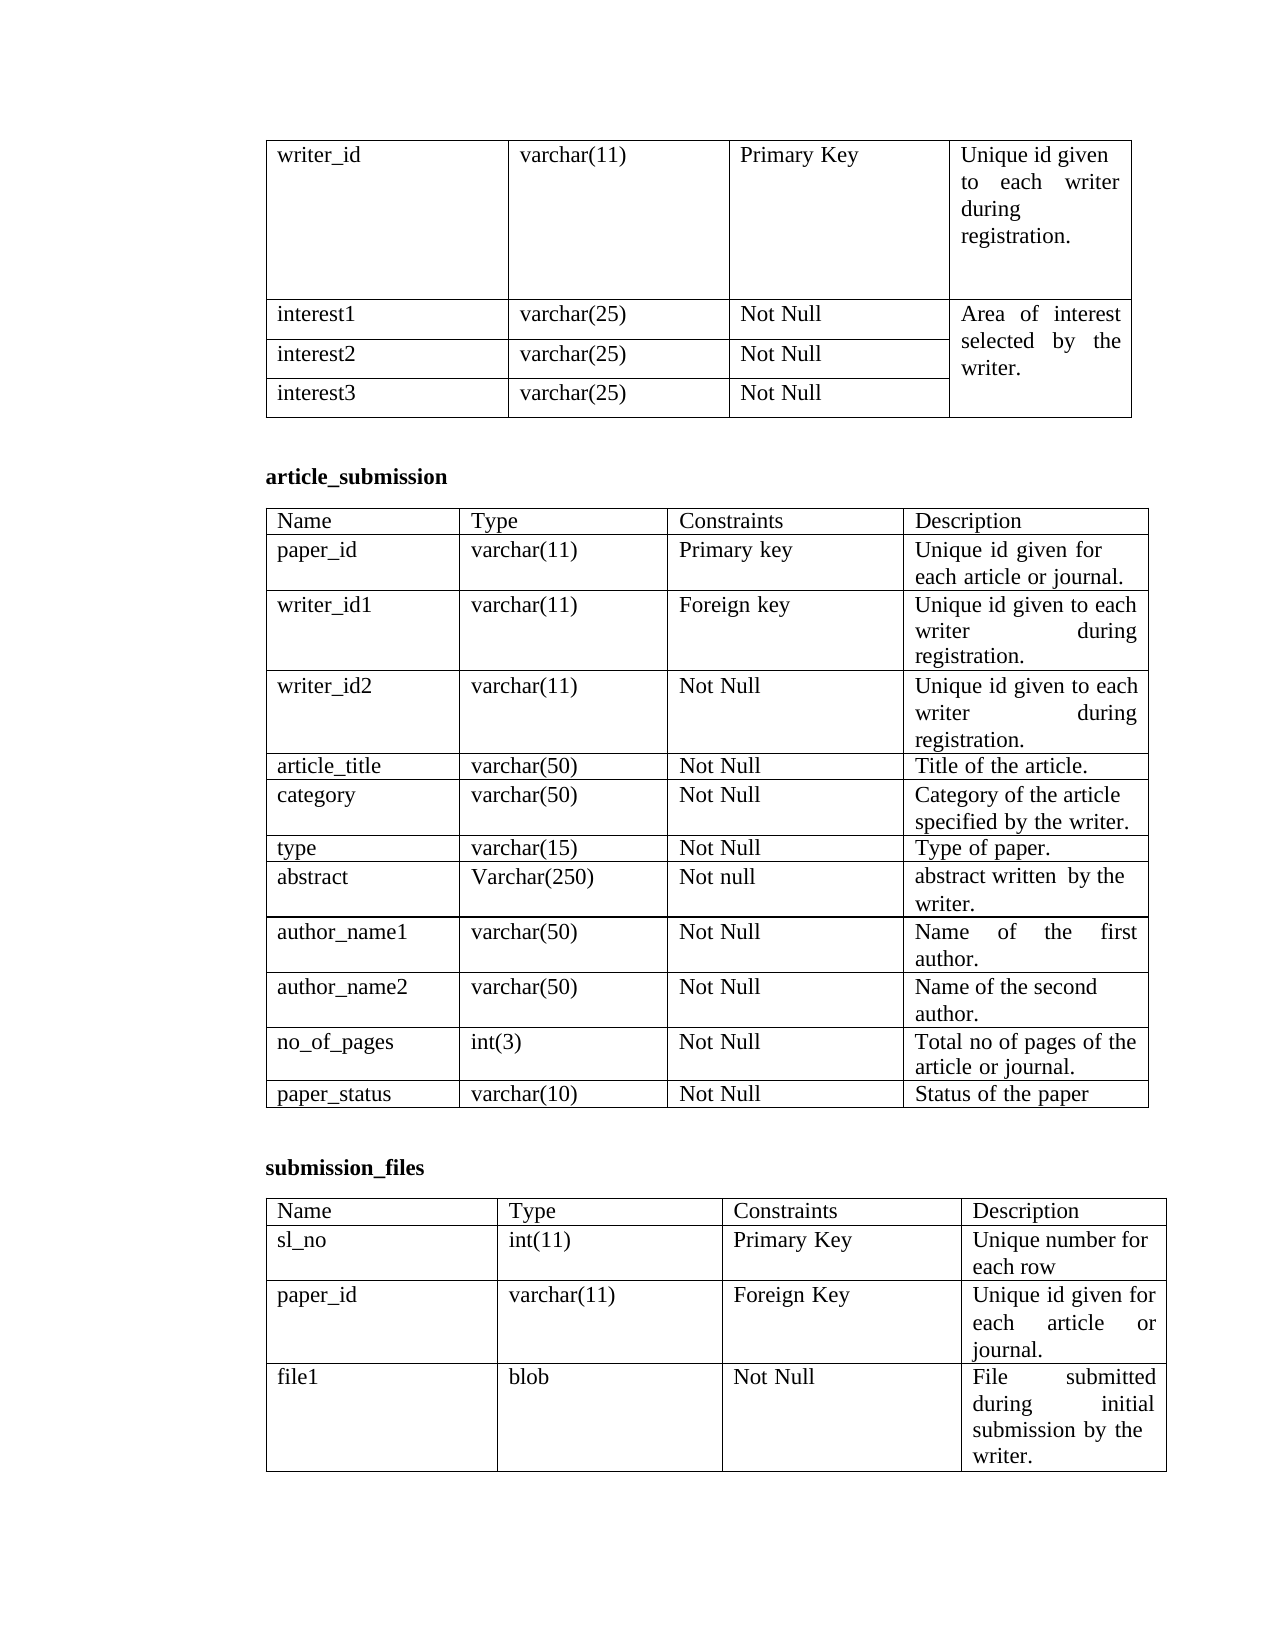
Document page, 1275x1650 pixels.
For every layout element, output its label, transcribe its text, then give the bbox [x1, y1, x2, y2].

table_cell Not Null [668, 1081, 903, 1107]
table_header Description [904, 509, 1148, 534]
table_cell Not Null [668, 836, 903, 861]
table_cell Status of the paper [904, 1081, 1148, 1107]
table_header Name [267, 1199, 497, 1225]
table_cell Primary Key [723, 1226, 961, 1280]
table_cell category [267, 780, 459, 834]
table_cell varchar(11) [460, 671, 667, 753]
table_cell writer_id1 [267, 591, 459, 670]
table_header Name [267, 509, 459, 534]
table_cell article_title [267, 754, 459, 779]
table_cell Name of the first author. [904, 918, 1148, 972]
table_cell abstract [267, 862, 459, 916]
table_header Primary Key [730, 141, 949, 299]
table_cell Foreign Key [723, 1281, 961, 1362]
table_header Unique id given to each writer during registration. [950, 141, 1131, 299]
table_cell Total no of pages of the article or journal. [904, 1028, 1148, 1080]
table_cell Area of interest selected by the writer. [950, 300, 1131, 417]
table_cell sl_no [267, 1226, 497, 1280]
table_cell Not Null [668, 918, 903, 972]
table_cell Not Null [668, 671, 903, 753]
table_cell Primary key [668, 535, 903, 589]
table_cell int(11) [498, 1226, 722, 1280]
table_cell file1 [267, 1364, 497, 1471]
table_cell varchar(11) [498, 1281, 722, 1362]
table_cell Unique number for each row [962, 1226, 1166, 1280]
table_header Description [962, 1199, 1166, 1225]
table_cell Unique id given to each writer during registration. [904, 671, 1148, 753]
table_cell varchar(50) [460, 754, 667, 779]
table_cell varchar(15) [460, 836, 667, 861]
table_cell Varchar(250) [460, 862, 667, 916]
table_cell Name of the second author. [904, 973, 1148, 1027]
table_cell varchar(11) [460, 535, 667, 589]
table_cell paper_id [267, 535, 459, 589]
table_cell Category of the article specified by the writer. [904, 780, 1148, 834]
table_cell varchar(11) [460, 591, 667, 670]
table_cell varchar(25) [509, 379, 729, 417]
table_cell interest2 [267, 340, 508, 378]
table_cell varchar(50) [460, 973, 667, 1027]
table_header writer_id [267, 141, 508, 299]
table_cell Not Null [730, 340, 949, 378]
text submission_files [265, 1153, 1183, 1180]
table_cell interest1 [267, 300, 508, 338]
table_header Type [460, 509, 667, 534]
table_cell writer_id2 [267, 671, 459, 753]
table_cell paper_id [267, 1281, 497, 1362]
table_cell Unique id given for each article or journal. [904, 535, 1148, 589]
table_header Constraints [668, 509, 903, 534]
table_cell varchar(10) [460, 1081, 667, 1107]
table_cell Not null [668, 862, 903, 916]
table_header varchar(11) [509, 141, 729, 299]
table_cell Not Null [723, 1364, 961, 1471]
table_cell Not Null [668, 780, 903, 834]
table_cell int(3) [460, 1028, 667, 1080]
table_cell varchar(50) [460, 918, 667, 972]
table_cell interest3 [267, 379, 508, 417]
table_cell varchar(25) [509, 300, 729, 338]
table_cell author_name2 [267, 973, 459, 1027]
table_cell no_of_pages [267, 1028, 459, 1080]
table_cell Not Null [668, 1028, 903, 1080]
table_cell Type of paper. [904, 836, 1148, 861]
table_cell varchar(50) [460, 780, 667, 834]
text article_submission [265, 463, 1183, 489]
table_cell type [267, 836, 459, 861]
table_cell Not Null [668, 754, 903, 779]
table_cell abstract written by the writer. [904, 862, 1148, 916]
table_cell Not Null [730, 300, 949, 338]
table_cell Not Null [730, 379, 949, 417]
table_cell Unique id given to each writer during registration. [904, 591, 1148, 670]
table_header Constraints [723, 1199, 961, 1225]
table_cell varchar(25) [509, 340, 729, 378]
table_header Type [498, 1199, 722, 1225]
table_cell Title of the article. [904, 754, 1148, 779]
table_cell Not Null [668, 973, 903, 1027]
table_cell Foreign key [668, 591, 903, 670]
table_cell author_name1 [267, 918, 459, 972]
table_cell paper_status [267, 1081, 459, 1107]
table_cell Unique id given for each article or journal. [962, 1281, 1166, 1362]
table_cell blob [498, 1364, 722, 1471]
table_cell File submitted during initial submission by the writer. [962, 1364, 1166, 1471]
